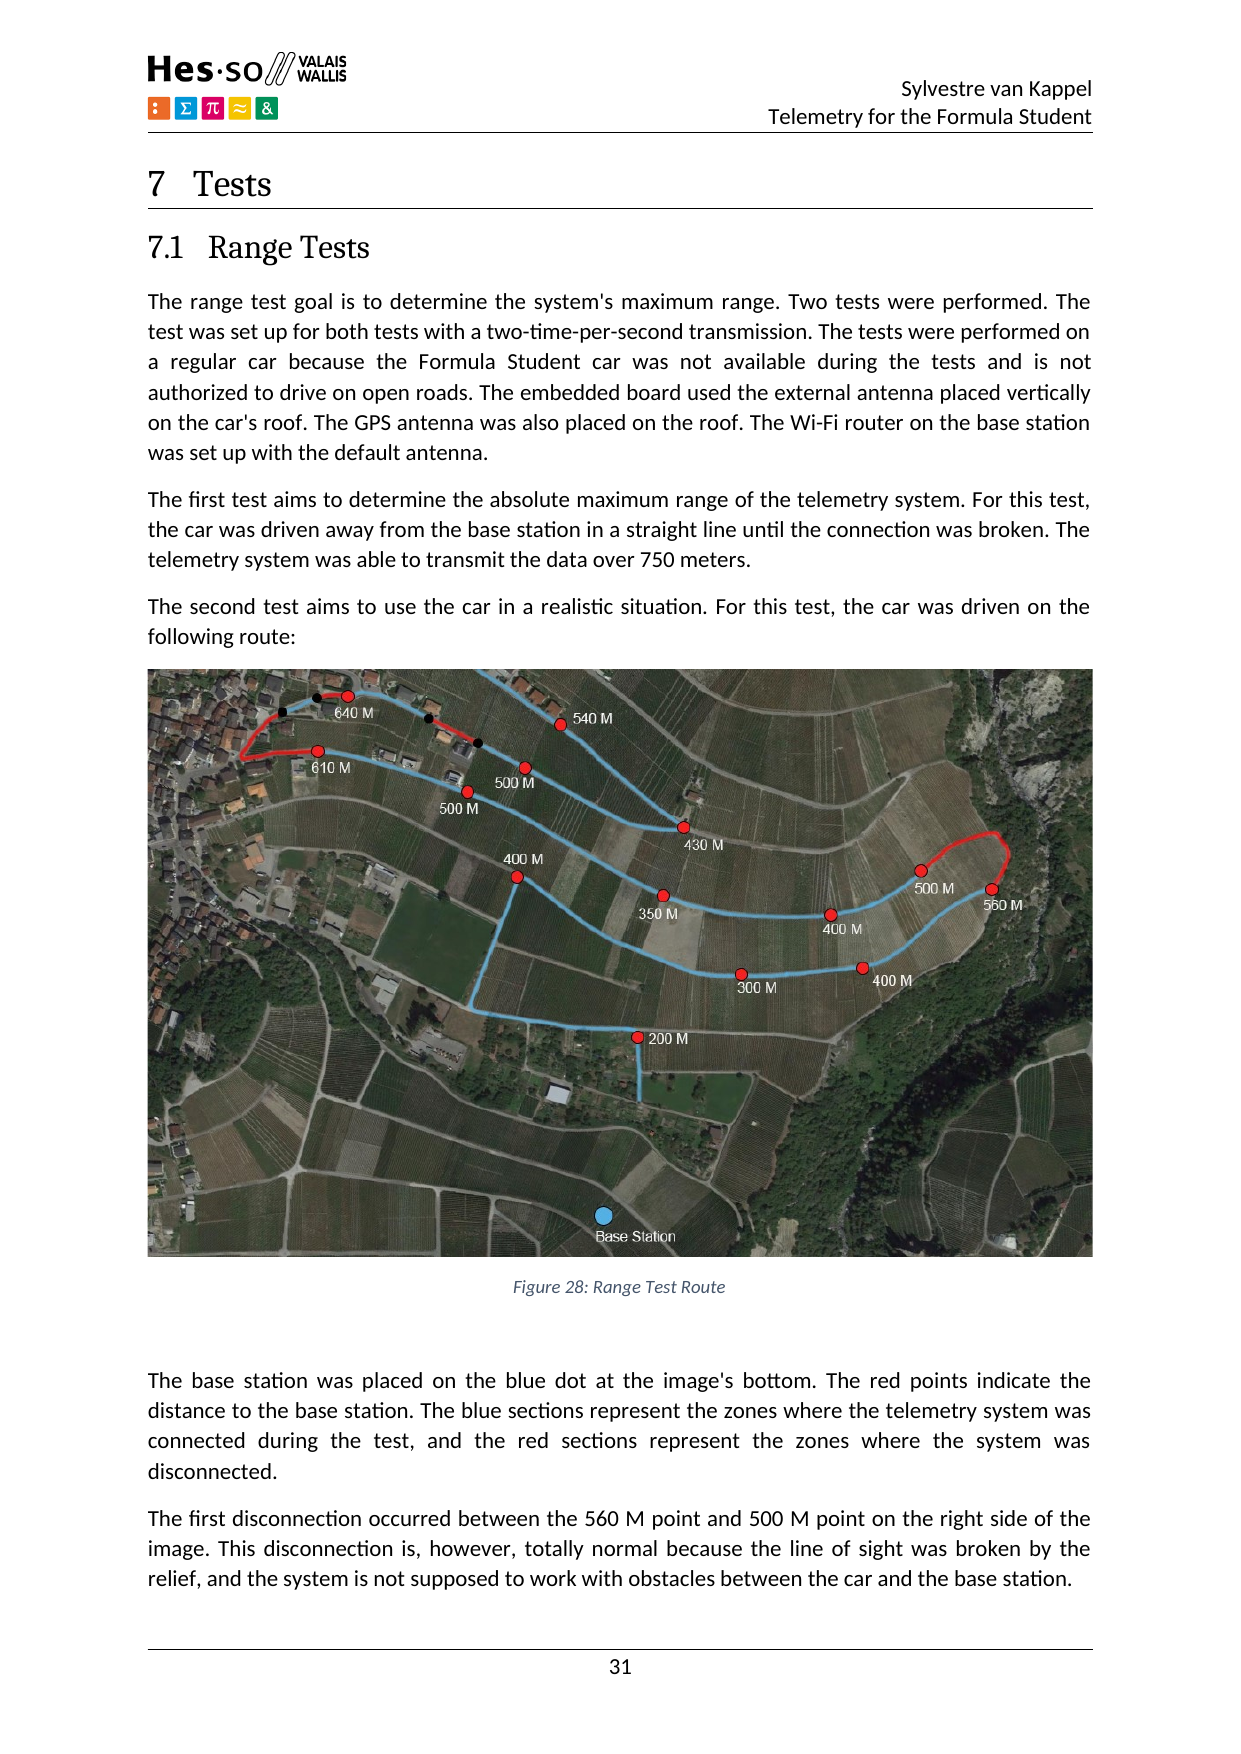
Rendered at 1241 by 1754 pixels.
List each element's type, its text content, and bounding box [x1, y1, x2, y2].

text The first test aims to determine the absolute maximum range of the telemetry system. For this test, the car was driven away from the base station in a straight line until the connection was broken. The telemetry system was able to transmit the data over 750 meters. [148, 485, 1093, 573]
subtitle Range Tests [148, 229, 1093, 267]
picture [147, 52, 347, 120]
text The second test aims to use the car in a realistic situation. For this test, the car was driven on the following route: [148, 592, 1093, 650]
text The base station was placed on the blue dot at the image's bottom. The red points indicate the distance to the base station. The blue sections represent the zones where the telemetry system was connected during the test, and the red sections represent the zones where the system was disconnected. [148, 1366, 1093, 1485]
subtitle Tests [148, 163, 1093, 208]
text Figure 28: Range Test Route [148, 1276, 1093, 1298]
text The range test goal is to determine the system's maximum range. Two tests were performed. The test was set up for both tests with a two-time-per-second transmission. The tests were performed on a regular car because the Formula Student car was not available during the tests and is not authorized to drive on open roads. The embedded board used the external antenna placed vertically on the car's roof. The GPS antenna was also placed on the roof. The Wi-Fi router on the base station was set up with the default antenna. [148, 287, 1093, 466]
text The first disconnection occurred between the 560 M point and 500 M point on the right side of the image. This disconnection is, however, totally normal because the line of sight was broken by the relief, and the system is not supposed to work with obstacles between the car and the base station. [148, 1504, 1093, 1592]
picture [147, 669, 1093, 1257]
